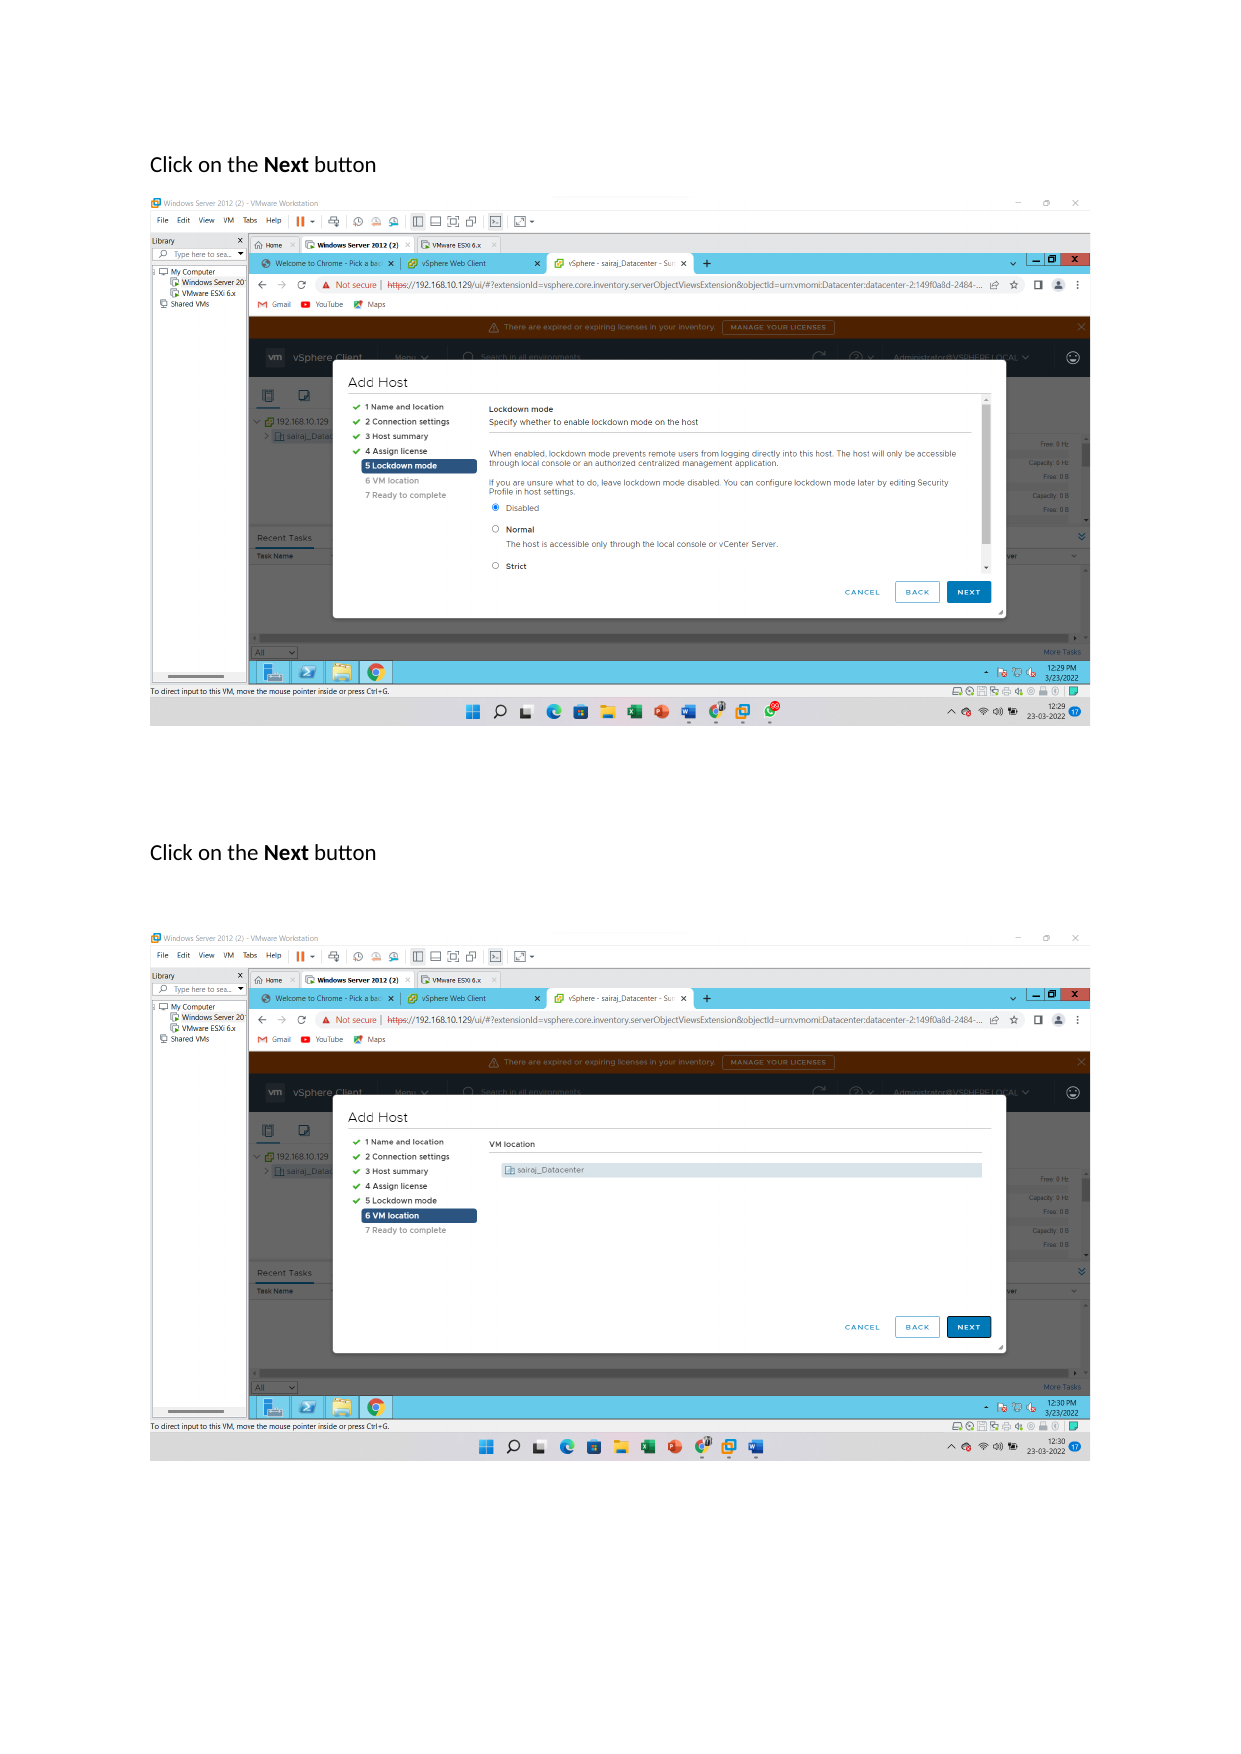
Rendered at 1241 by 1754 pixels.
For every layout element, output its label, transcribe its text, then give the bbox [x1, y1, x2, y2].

picture [150, 932, 1091, 1461]
text Click on the Next button [150, 838, 1090, 866]
picture [150, 196, 1091, 726]
text Click on the Next button [150, 150, 1090, 178]
